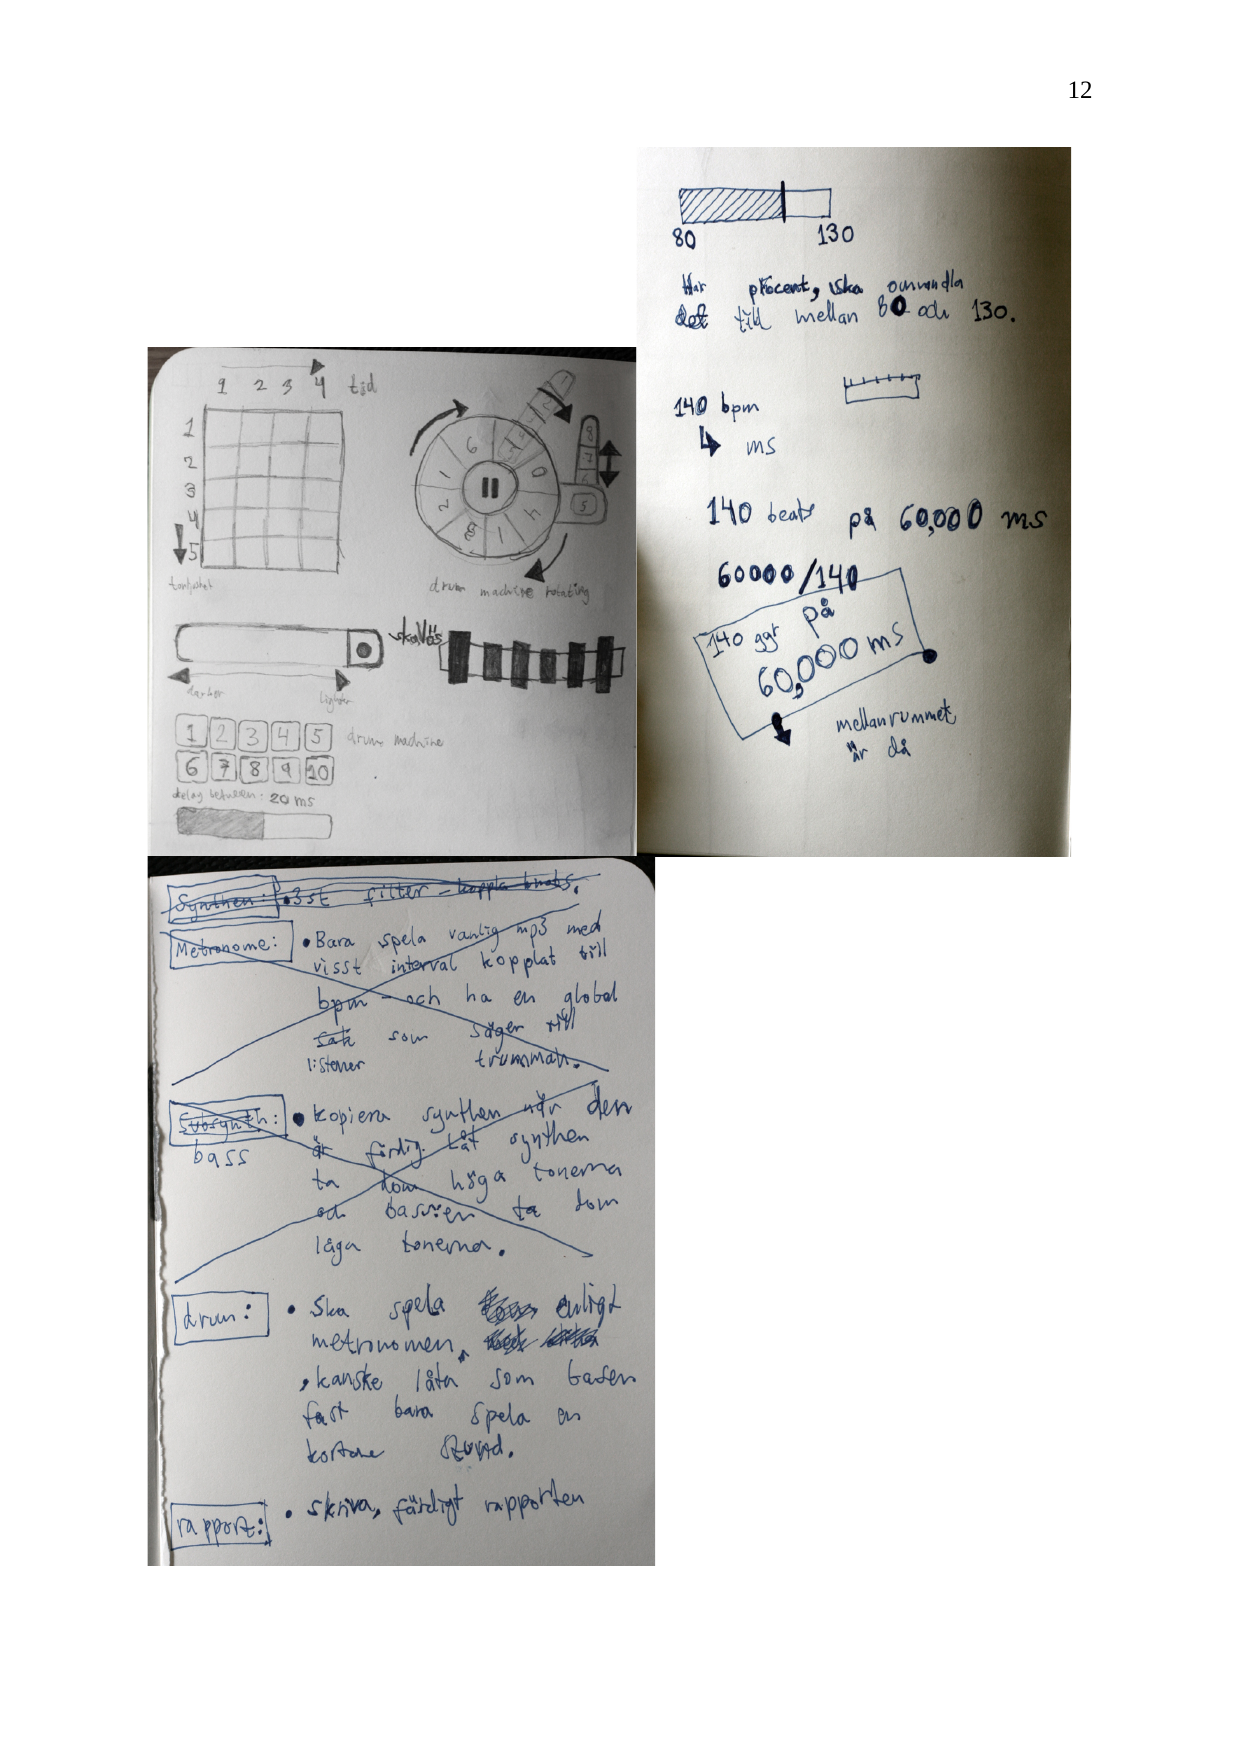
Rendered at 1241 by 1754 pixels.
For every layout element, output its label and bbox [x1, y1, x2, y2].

picture [147, 147, 1072, 1566]
